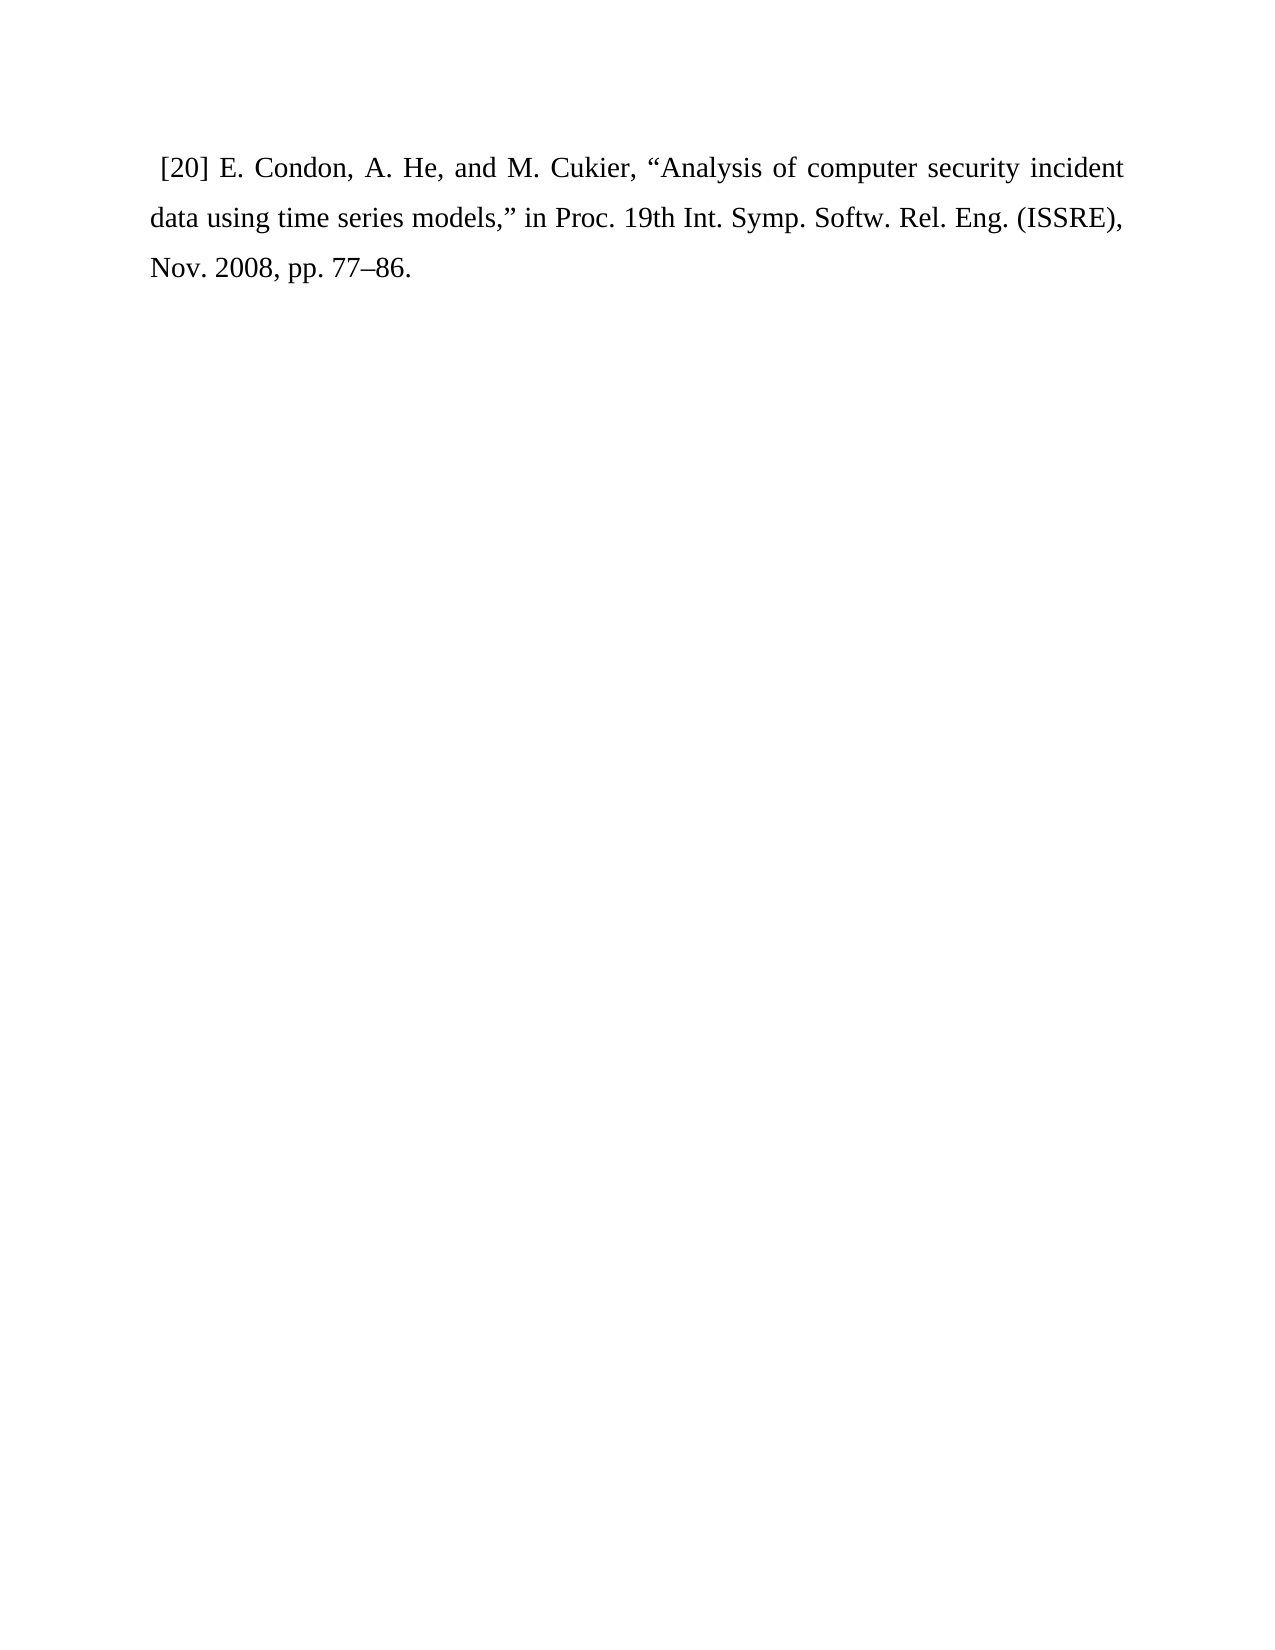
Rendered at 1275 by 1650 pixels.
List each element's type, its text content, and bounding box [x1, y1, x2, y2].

text [20] E. Condon, A. He, and M. Cukier, “Analysis of computer security incident data using time series models,” in Proc. 19th Int. Symp. Softw. Rel. Eng. (ISSRE), Nov. 2008, pp. 77–86. [150, 150, 1125, 284]
